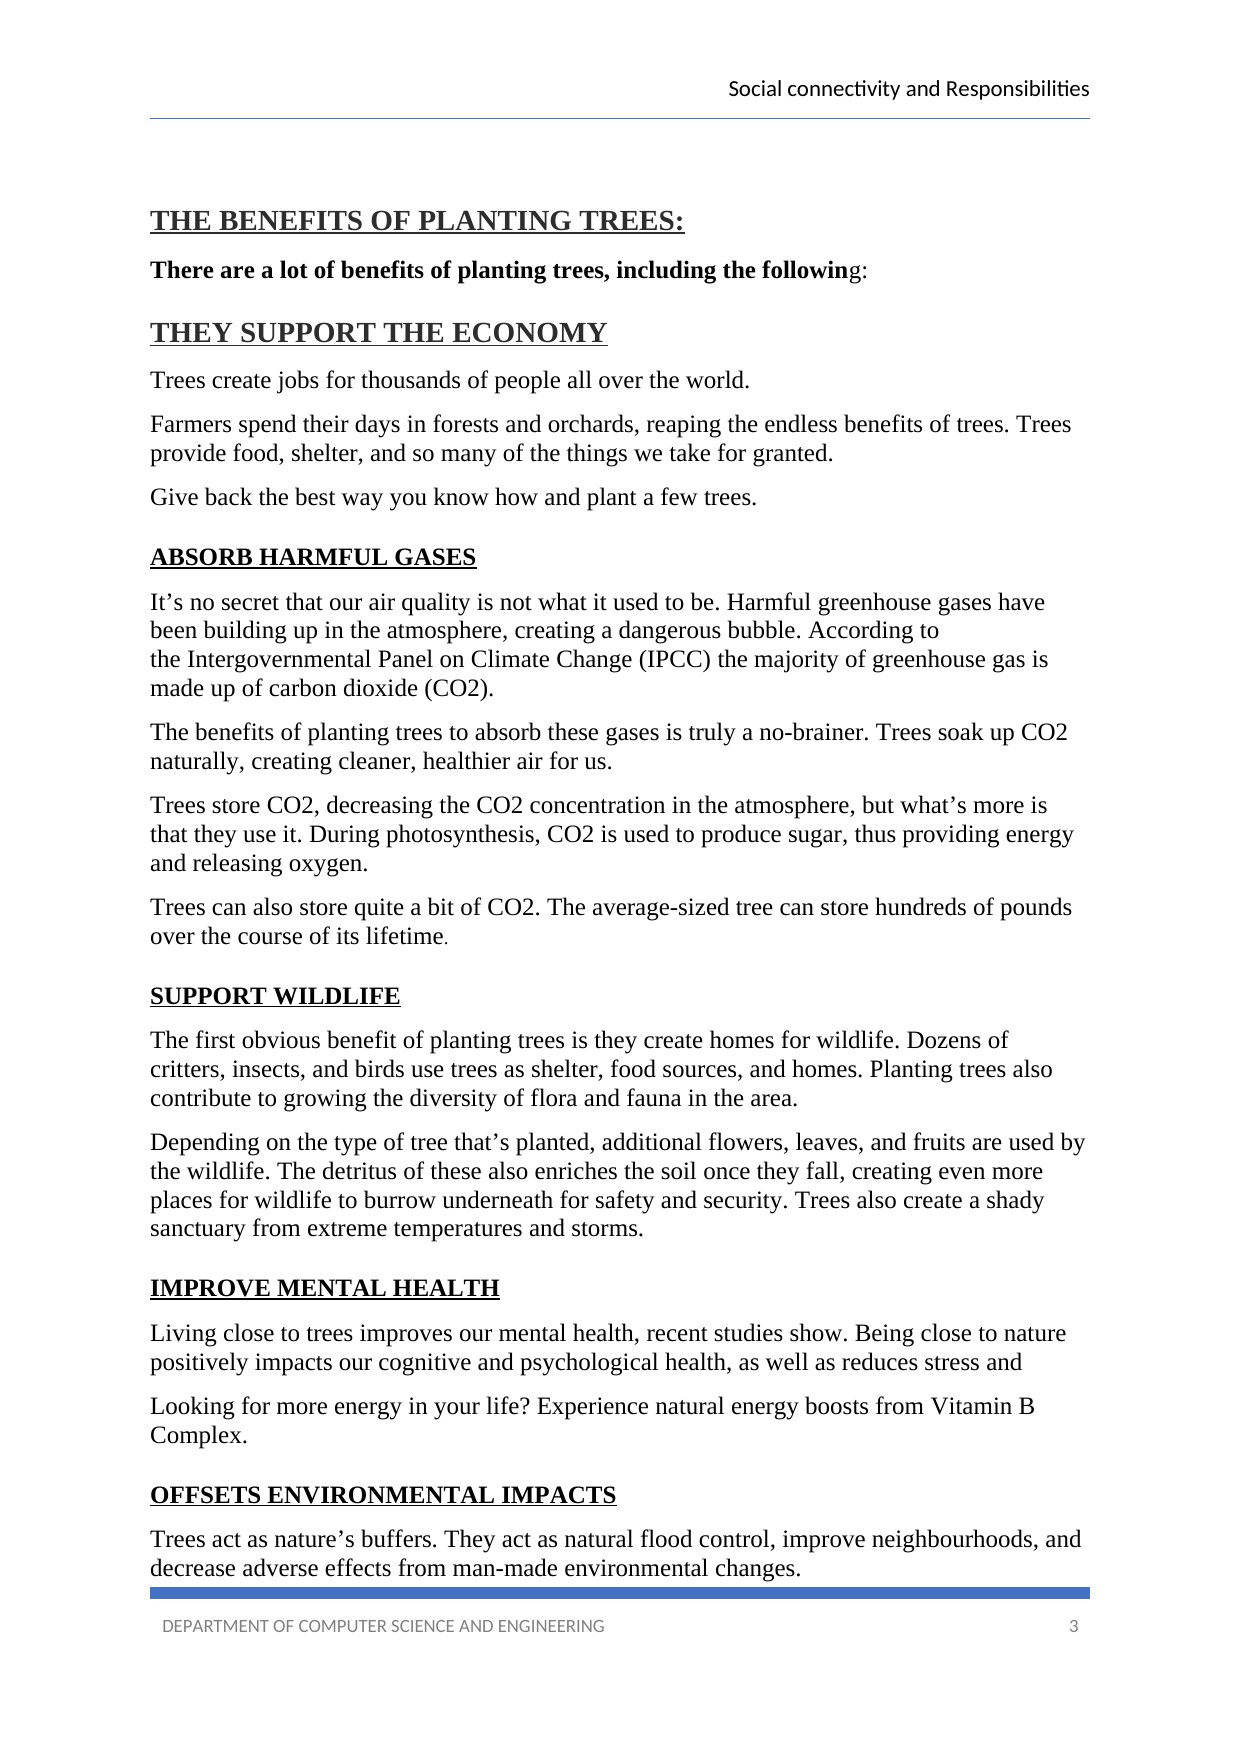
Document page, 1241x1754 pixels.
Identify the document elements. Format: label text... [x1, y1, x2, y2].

text THE BENEFITS OF PLANTING TREES: [150, 203, 1090, 236]
text The first obvious benefit of planting trees is they create homes for wildlife. Dozens of critters, insects, and birds use trees as shelter, food sources, and homes. Planting trees also contribute to growing the diversity of flora and fauna in the area. [150, 1025, 1090, 1112]
text There are a lot of benefits of planting trees, including the following: [150, 256, 1090, 284]
text Trees store CO2, decreasing the CO2 concentration in the atmosphere, but what’s more is that they use it. During photosynthesis, CO2 is used to produce sugar, thus providing energy and releasing oxygen. [150, 790, 1090, 877]
text The benefits of planting trees to absorb these gases is truly a no-brainer. Trees soak up CO2 naturally, creating cleaner, healthier air for us. [150, 717, 1090, 775]
text It’s no secret that our air quality is not what it used to be. Harmful greenhouse gases have been building up in the atmosphere, creating a dangerous bubble. According to the Intergovernmental Panel on Climate Change (IPCC) the majority of greenhouse gas is made up of carbon dioxide (CO2). [150, 587, 1090, 702]
text Farmers spend their days in forests and orchards, reaping the endless benefits of trees. Trees provide food, shelter, and so many of the things we take for granted. [150, 409, 1090, 467]
text ABSORB HARMFUL GASES [150, 542, 1090, 571]
text Living close to trees improves our mental health, recent studies show. Being close to nature positively impacts our cognitive and psychological health, as well as reduces stress and [150, 1318, 1090, 1375]
text Depending on the type of tree that’s planted, additional flowers, leaves, and fruits are used by the wildlife. The detritus of these also enriches the soil once they fall, creating even more places for wildlife to burrow underneath for safety and security. Trees also create a shady sanctuary from extreme temperatures and storms. [150, 1127, 1090, 1242]
text OFFSETS ENVIRONMENTAL IMPACTS [150, 1480, 1090, 1508]
text Trees create jobs for thousands of people all over the world. [150, 365, 1090, 393]
text Trees act as nature’s buffers. They act as natural flood control, improve neighbourhoods, and decrease adverse effects from man-made environmental changes. [150, 1524, 1090, 1582]
text SUPPORT WILDLIFE [150, 981, 1090, 1010]
text Give back the best way you know how and plant a few trees. [150, 482, 1090, 511]
text THEY SUPPORT THE ECONOMY [150, 316, 1090, 349]
text IMPROVE MENTAL HEALTH [150, 1273, 1090, 1302]
text Trees can also store quite a bit of CO2. The average-sized tree can store hundreds of pounds over the course of its lifetime. [150, 892, 1090, 950]
text Looking for more energy in your life? Experience natural energy boosts from Vitamin B Complex. [150, 1391, 1090, 1448]
